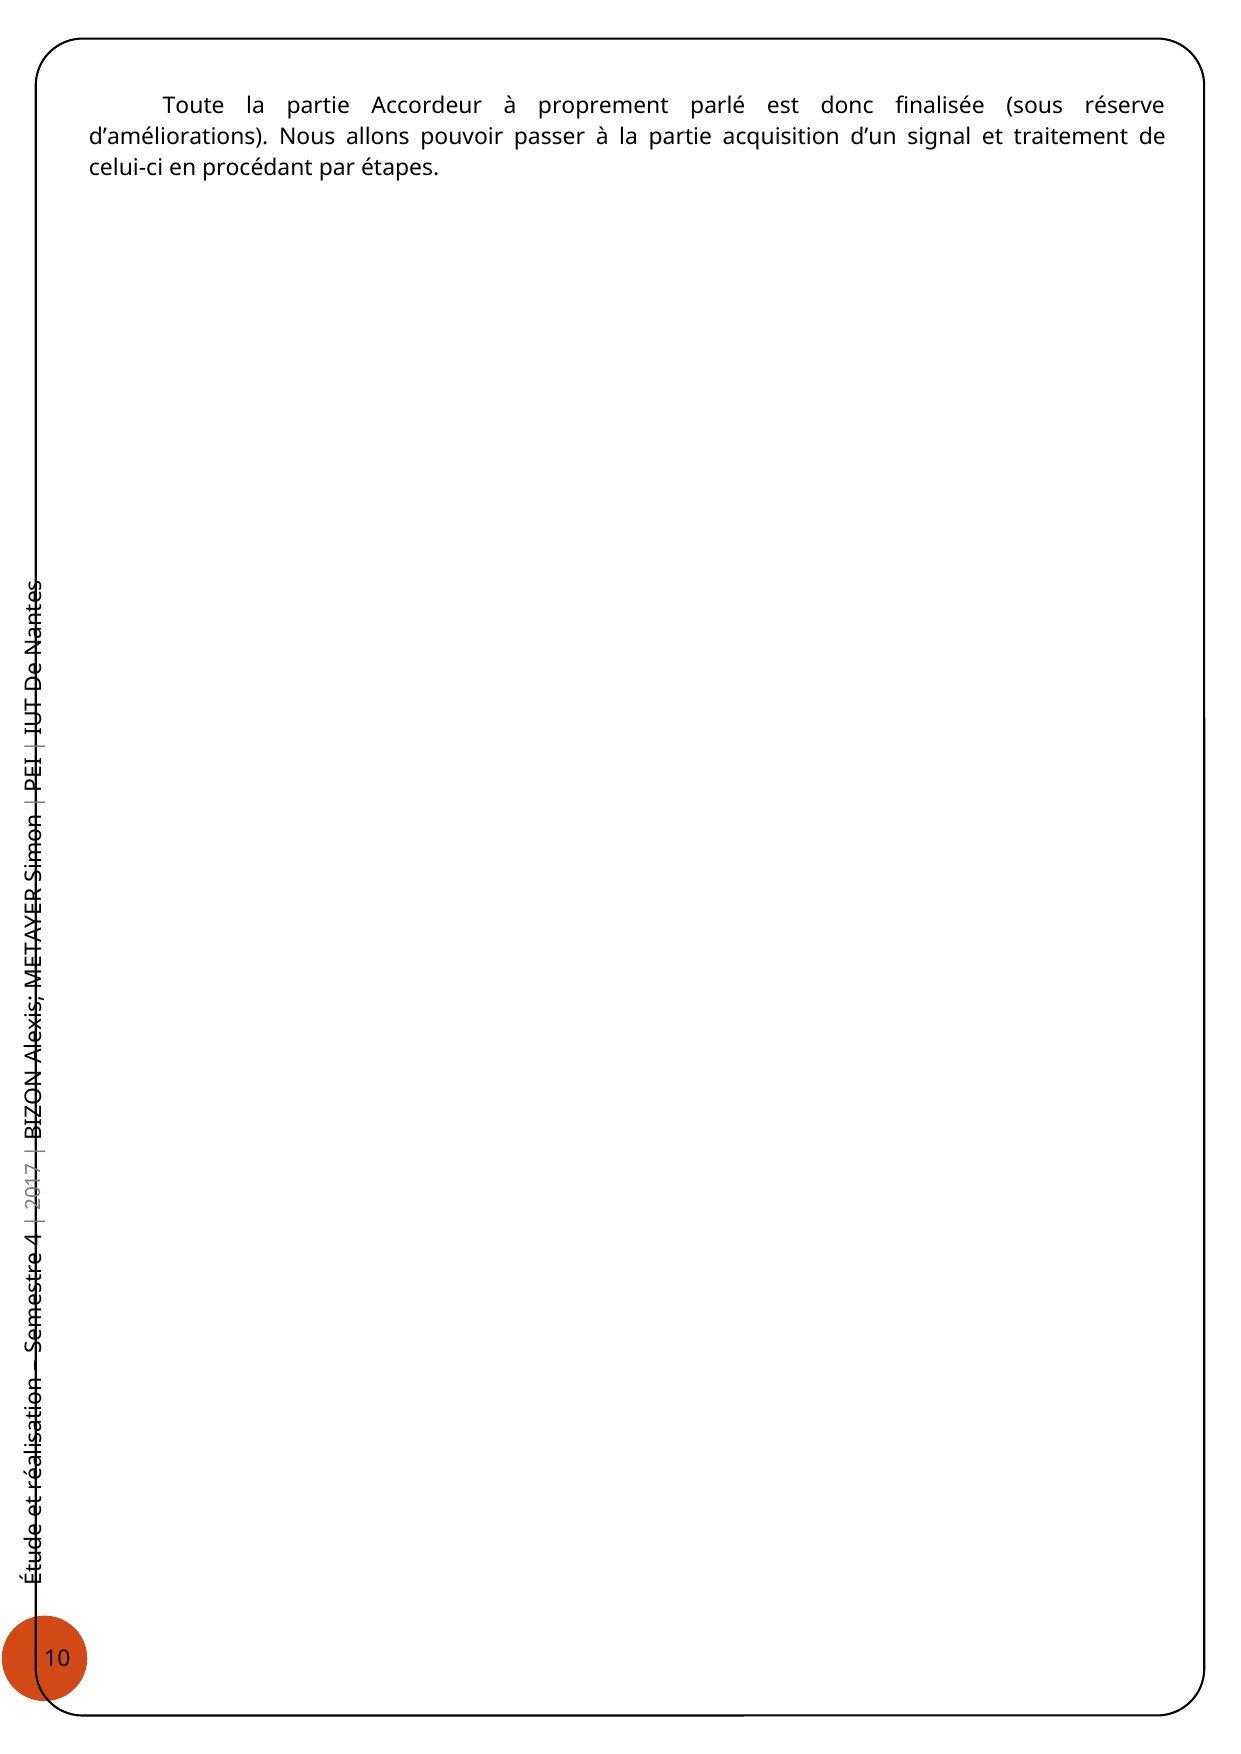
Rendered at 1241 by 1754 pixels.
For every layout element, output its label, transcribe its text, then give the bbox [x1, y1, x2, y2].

text Toute la partie Accordeur à proprement parlé est donc finalisée (sous réserve d’améliorations). Nous allons pouvoir passer à la partie acquisition d’un signal et traitement de celui-ci en procédant par étapes. [89, 89, 1166, 182]
